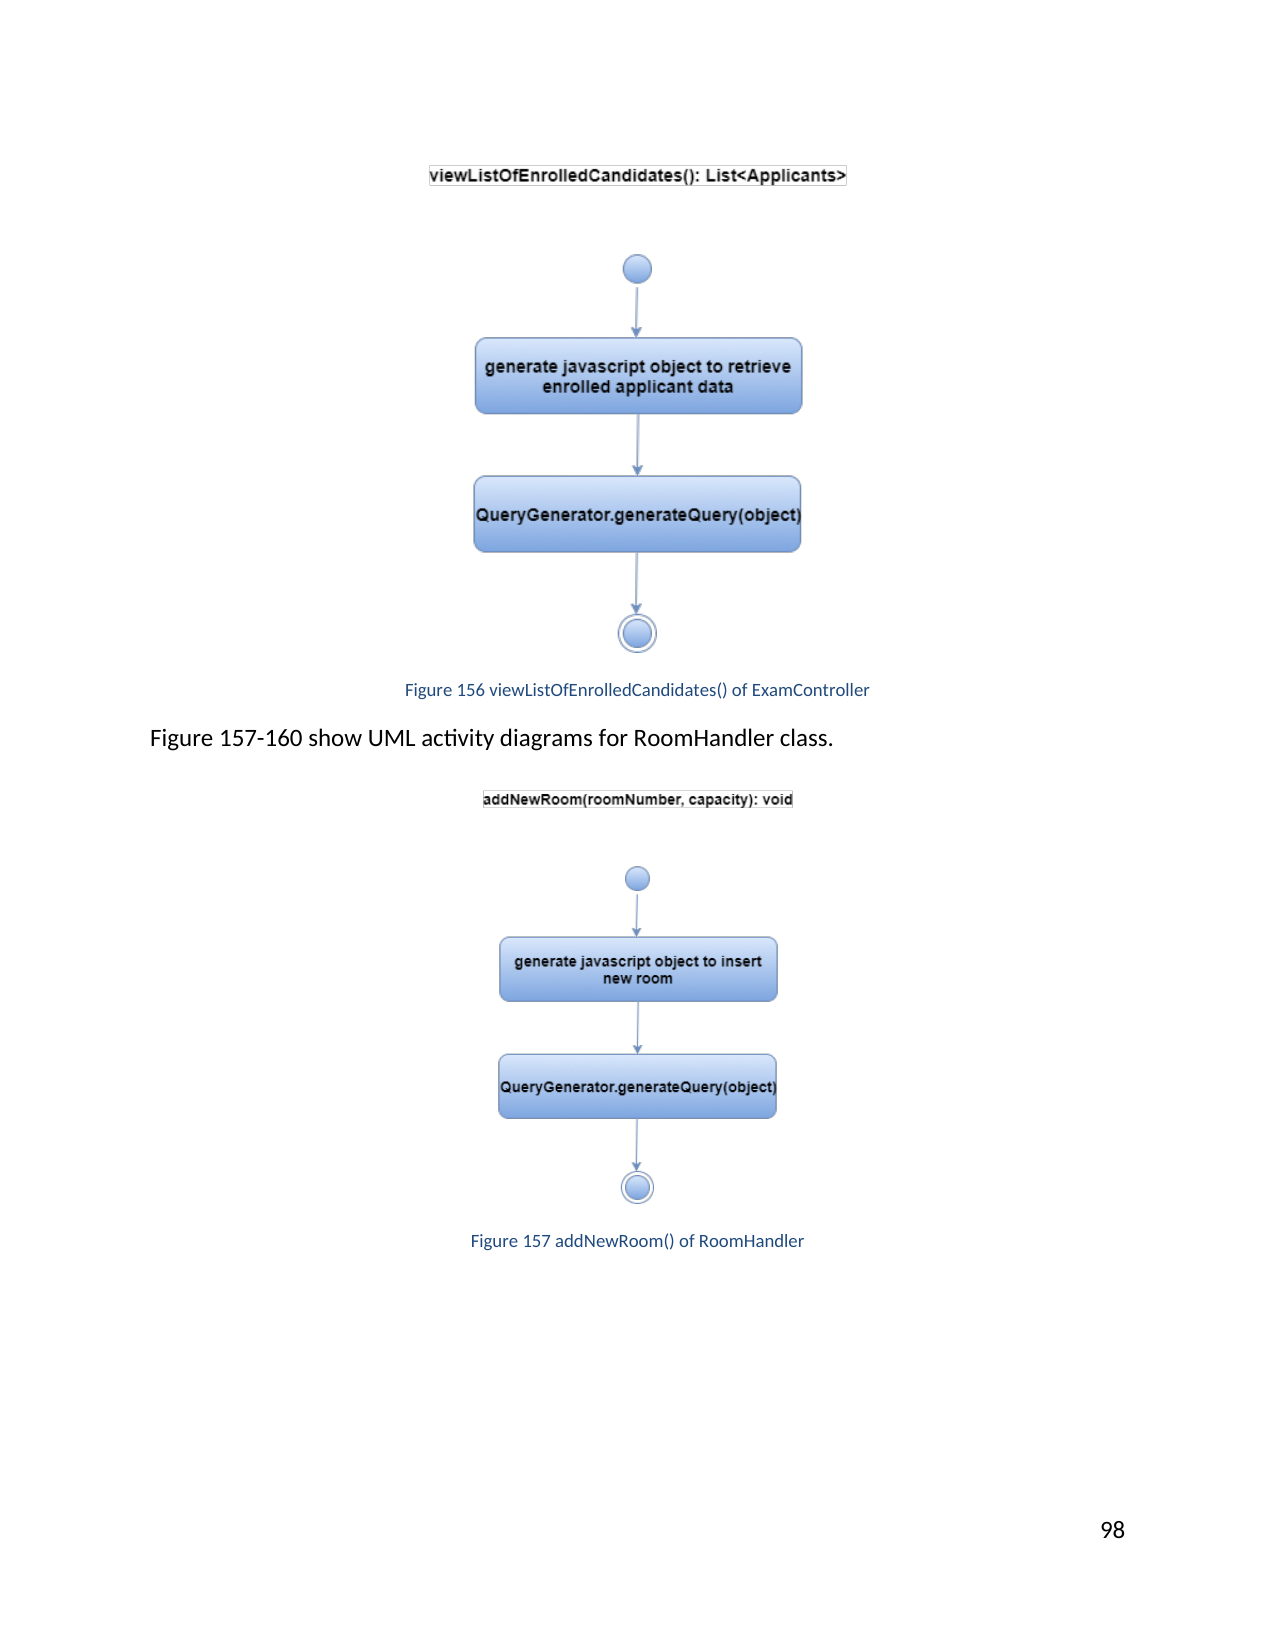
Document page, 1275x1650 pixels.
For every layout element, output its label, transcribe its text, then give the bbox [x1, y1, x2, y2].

picture [344, 777, 931, 1204]
picture [292, 150, 983, 653]
text Figure 157 addNewRoom() of RoomHandler [150, 1229, 1125, 1252]
text Figure 157-160 show UML activity diagrams for RoomHandler class. [150, 722, 1125, 752]
text Figure 156 viewListOfEnrolledCandidates() of ExamController [150, 678, 1125, 701]
